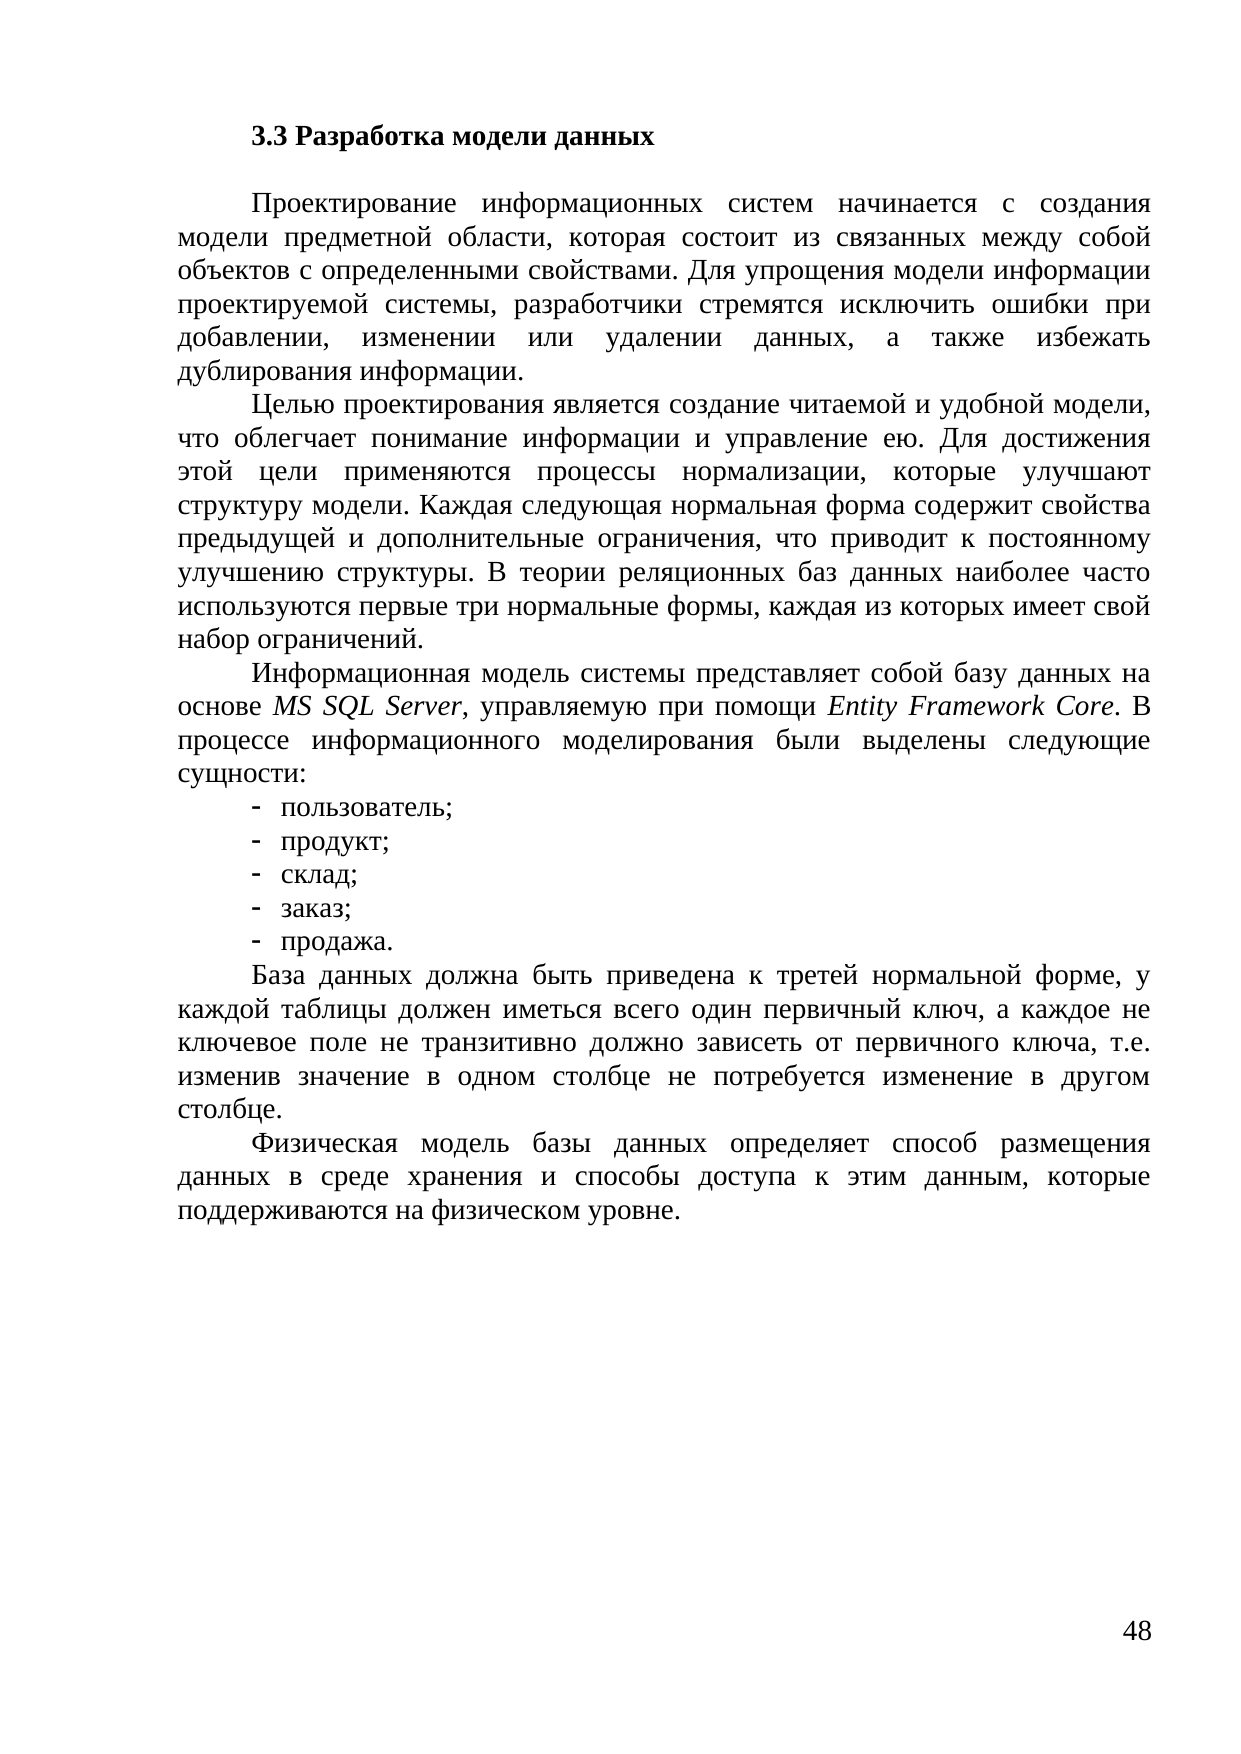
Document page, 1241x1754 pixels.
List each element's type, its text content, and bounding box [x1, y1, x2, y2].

list заказ; [251, 890, 1152, 923]
list продажа. [251, 923, 1152, 957]
list 3.3 Разработка модели данных [177, 118, 1140, 152]
text Информационная модель системы представляет собой базу данных на основе MS SQL Server, управляемую при помощи Entity Framework Core. В процессе информационного моделирования были выделены следующие сущности: [177, 655, 1152, 789]
list продукт; [251, 823, 1152, 856]
list пользователь; [251, 789, 1152, 823]
text Физическая модель базы данных определяет способ размещения данных в среде хранения и способы доступа к этим данным, которые поддерживаются на физическом уровне. [177, 1125, 1152, 1226]
text Проектирование информационных систем начинается с создания модели предметной области, которая состоит из связанных между собой объектов с определенными свойствами. Для упрощения модели информации проектируемой системы, разработчики стремятся исключить ошибки при добавлении, изменении или удалении данных, а также избежать дублирования информации. [177, 185, 1152, 386]
text База данных должна быть приведена к третей нормальной форме, у каждой таблицы должен иметься всего один первичный ключ, а каждое не ключевое поле не транзитивно должно зависеть от первичного ключа, т.е. изменив значение в одном столбце не потребуется изменение в другом столбце. [177, 957, 1152, 1125]
list склад; [251, 856, 1152, 890]
text Целью проектирования является создание читаемой и удобной модели, что облегчает понимание информации и управление ею. Для достижения этой цели применяются процессы нормализации, которые улучшают структуру модели. Каждая следующая нормальная форма содержит свойства предыдущей и дополнительные ограничения, что приводит к постоянному улучшению структуры. В теории реляционных баз данных наиболее часто используются первые три нормальные формы, каждая из которых имеет свой набор ограничений. [177, 386, 1152, 655]
